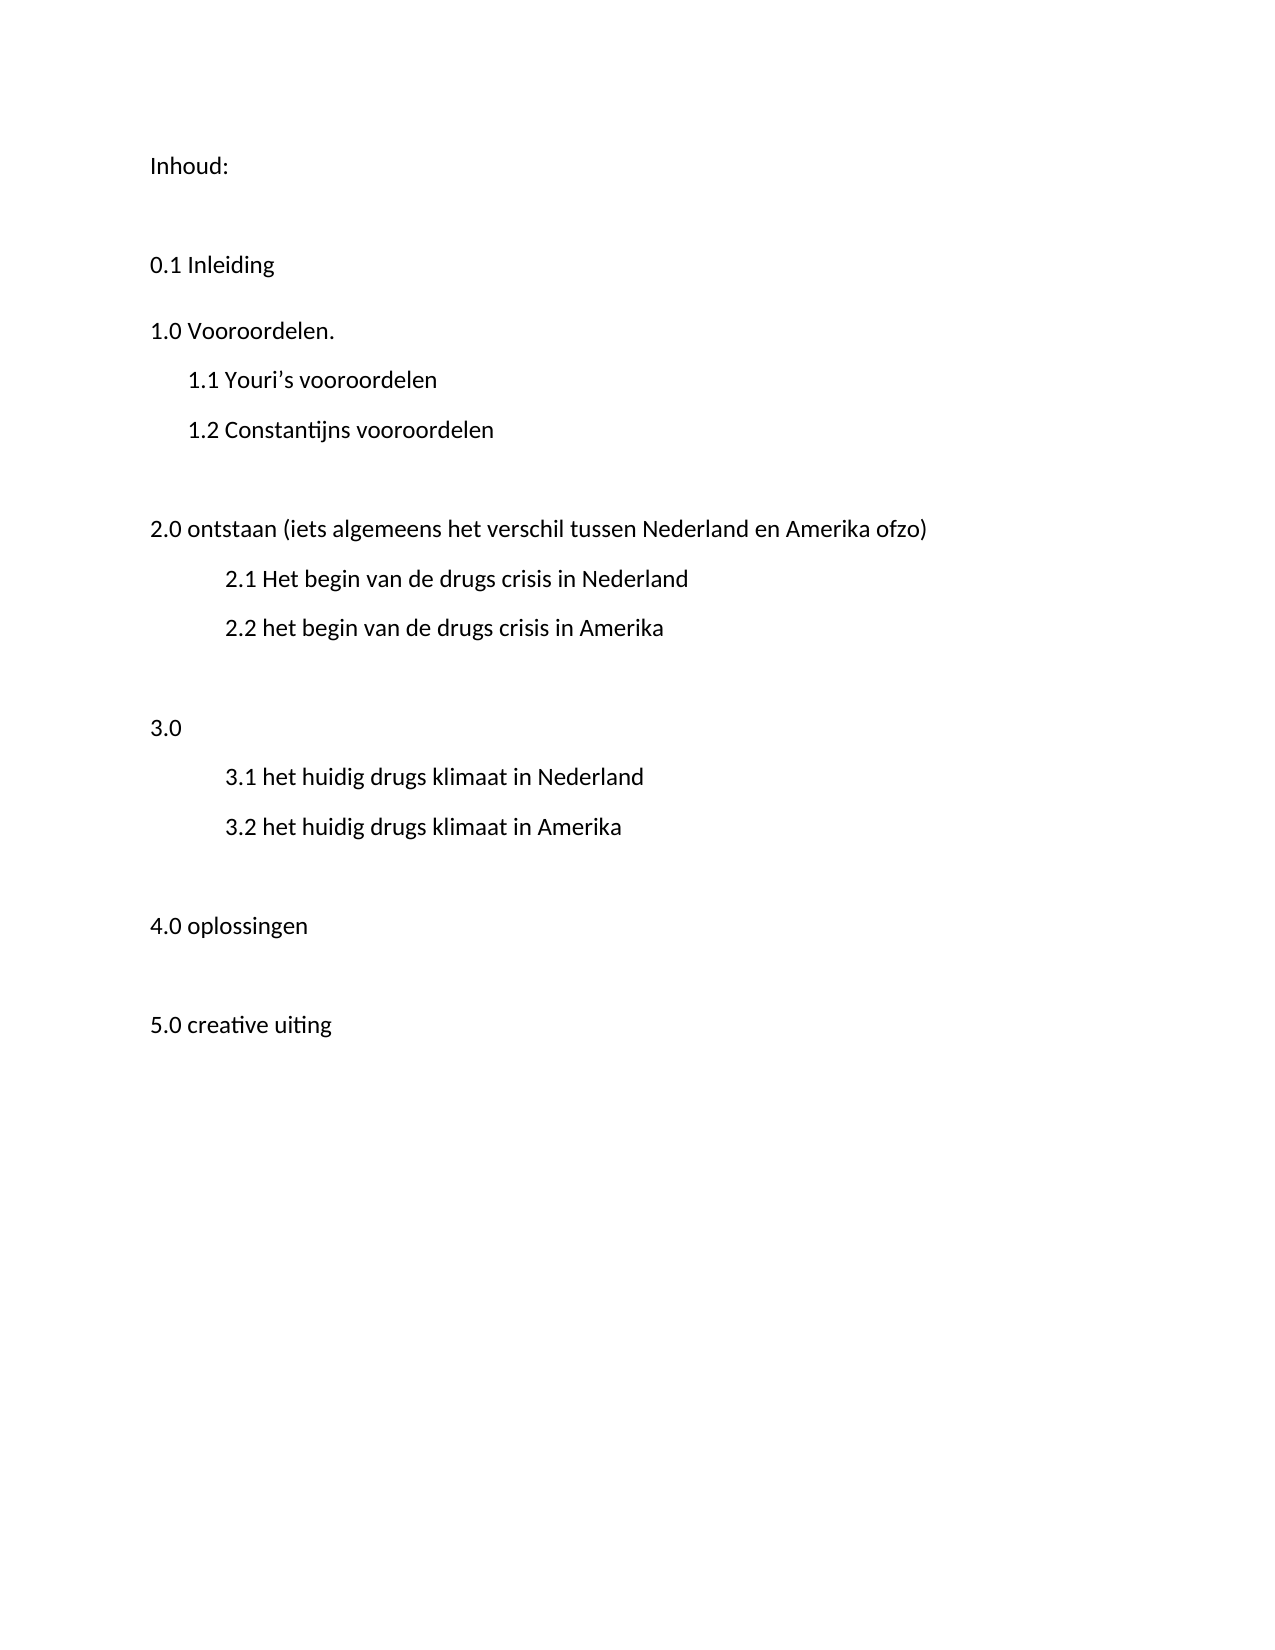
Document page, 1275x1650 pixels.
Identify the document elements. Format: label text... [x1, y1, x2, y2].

text 5.0 creative uiting [150, 1009, 1125, 1040]
text 4.0 oplossingen [150, 910, 1125, 941]
text 1.1 Youri’s vooroordelen [150, 364, 1125, 395]
text 2.2 het begin van de drugs crisis in Amerika [150, 612, 1125, 643]
text 2.0 ontstaan (iets algemeens het verschil tussen Nederland en Amerika ofzo) [150, 513, 1125, 544]
text 3.2 het huidig drugs klimaat in Amerika [150, 811, 1125, 841]
list 1.2 Constantijns vooroordelen [187, 414, 1125, 445]
text 2.1 Het begin van de drugs crisis in Nederland [150, 563, 1125, 593]
text 3.0 [150, 712, 1125, 742]
list Inleiding [150, 249, 1125, 280]
list Vooroordelen. [150, 315, 1125, 346]
text 3.1 het huidig drugs klimaat in Nederland [150, 761, 1125, 792]
text Inhoud: [150, 150, 1125, 181]
